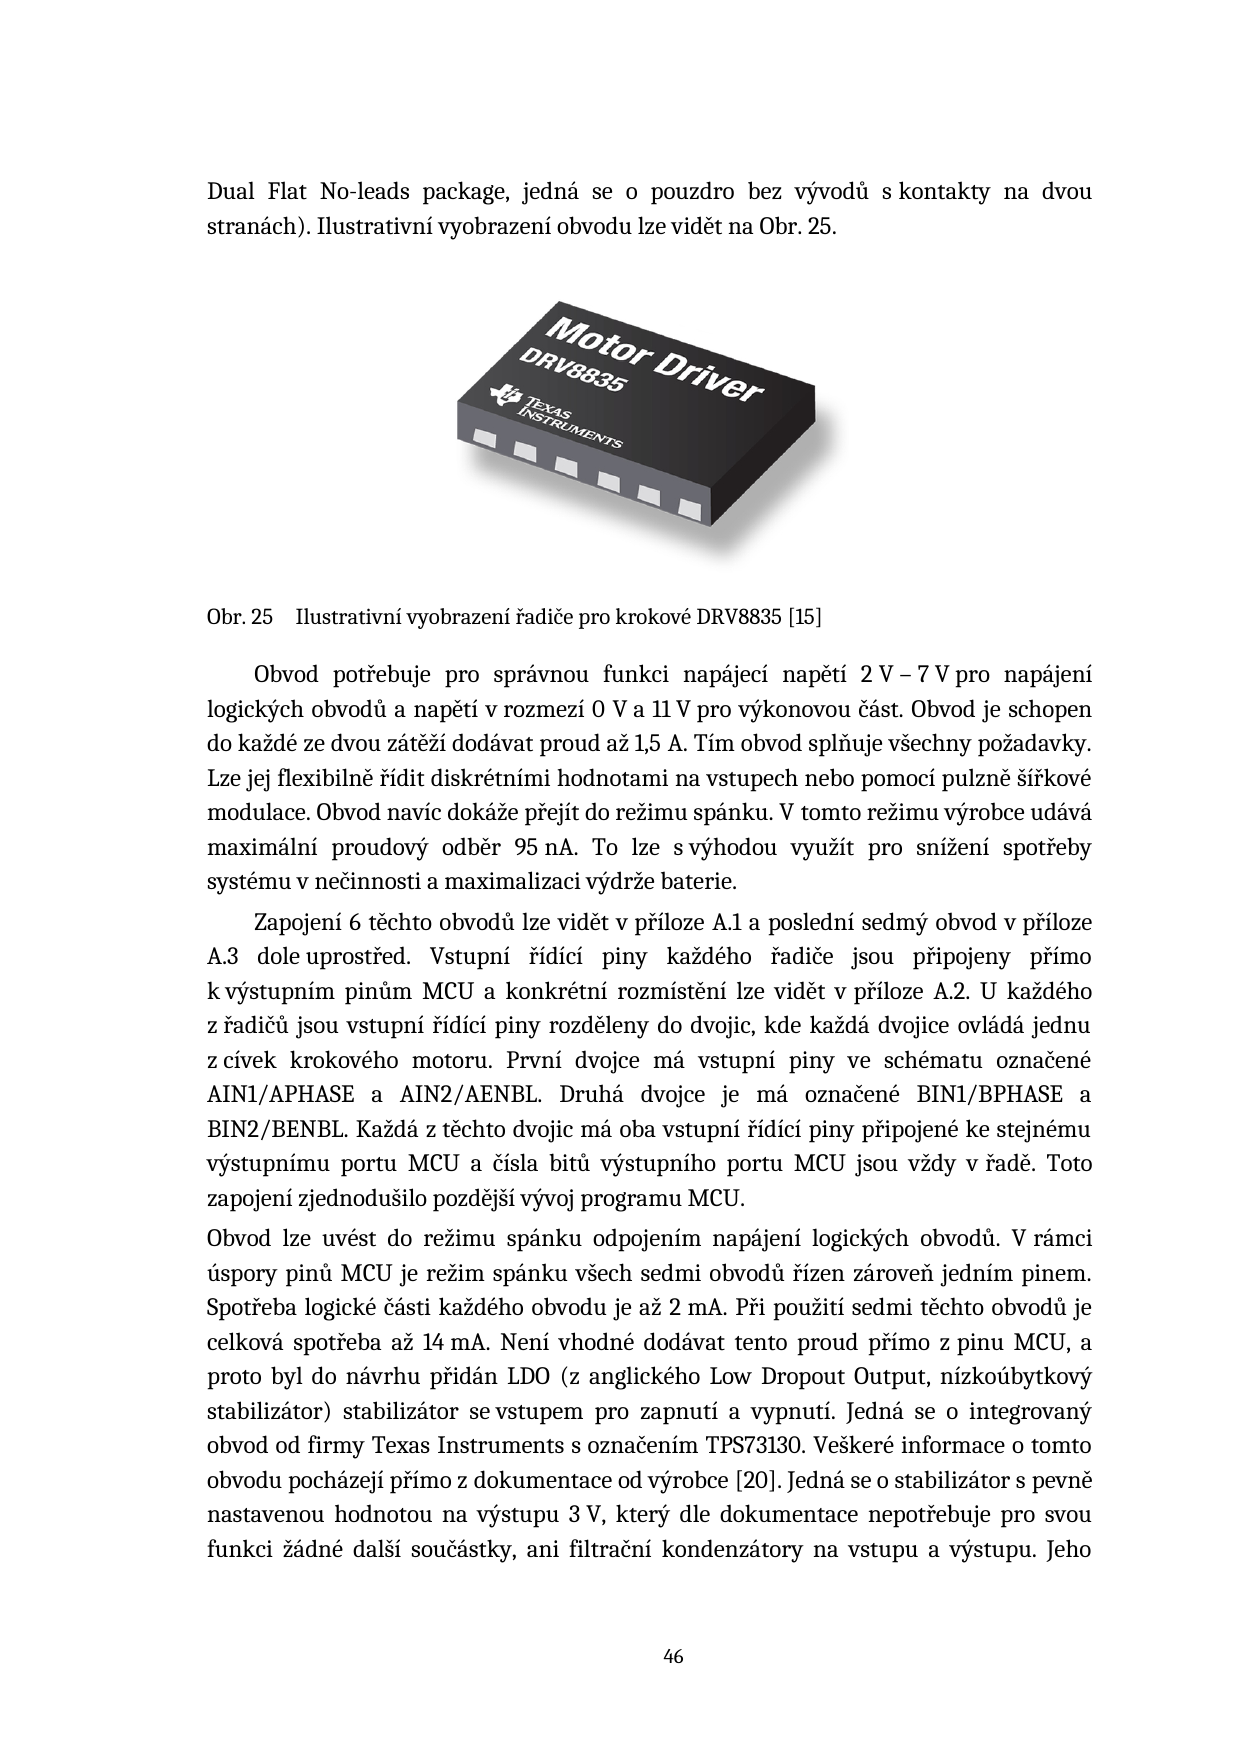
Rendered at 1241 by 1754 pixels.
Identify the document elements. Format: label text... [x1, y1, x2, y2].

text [207, 1224, 1092, 1563]
text Zapojení 6 těchto obvodů lze vidět v příloze A.1 a poslední sedmý obvod v příloze A.3 dole uprostřed. Vstupní řídící piny každého řadiče jsou připojeny přímo k výstupním pinům MCU a konkrétní rozmístění lze vidět v příloze A.2. U každého z řadičů jsou vstupní řídící piny rozděleny do dvojic, kde každá dvojice ovládá jednu z cívek krokového motoru. První dvojce má vstupní piny ve schématu označené AIN1/APHASE a AIN2/AENBL. Druhá dvojce je má označené BIN1/BPHASE a BIN2/BENBL. Každá z těchto dvojic má oba vstupní řídící piny připojené ke stejnému výstupnímu portu MCU a čísla bitů výstupního portu MCU jsou vždy v řadě. Toto zapojení zjednodušilo pozdější vývoj programu MCU. [207, 908, 1092, 1212]
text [207, 177, 1092, 240]
text Obvod potřebuje pro správnou funkci napájecí napětí 2 V – 7 V pro napájení logických obvodů a napětí v rozmezí 0 V a 11 V pro výkonovou část. Obvod je schopen do každé ze dvou zátěží dodávat proud až 1,5 A. Tím obvod splňuje všechny požadavky. Lze jej flexibilně řídit diskrétními hodnotami na vstupech nebo pomocí pulzně šířkové modulace. Obvod navíc dokáže přejít do režimu spánku. V tomto režimu výrobce udává maximální proudový odběr 95 nA. To lze s výhodou využít pro snížení spotřeby systému v nečinnosti a maximalizaci výdrže baterie. [207, 660, 1092, 896]
text Obr. 25 Ilustrativní vyobrazení řadiče pro krokové DRV8835 [15] [207, 603, 1092, 630]
picture [450, 296, 849, 573]
